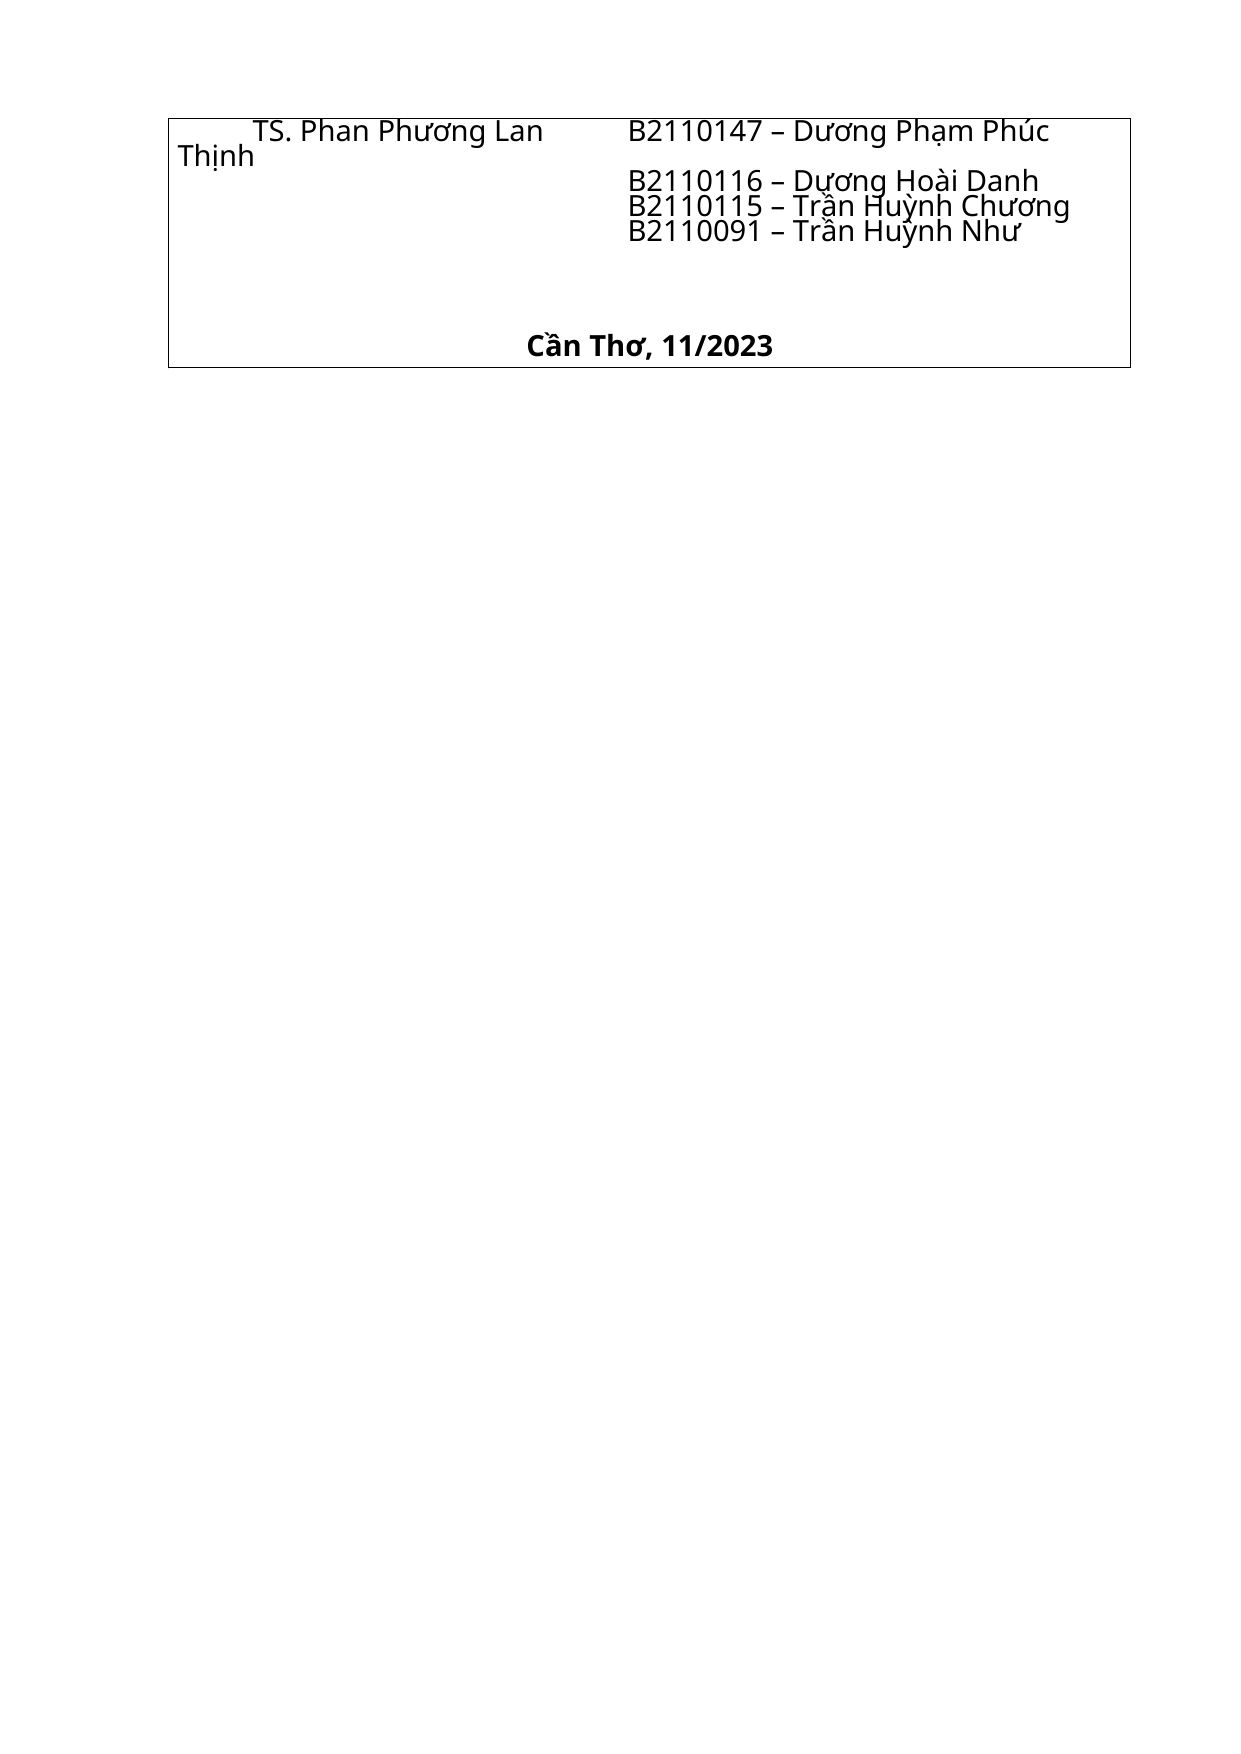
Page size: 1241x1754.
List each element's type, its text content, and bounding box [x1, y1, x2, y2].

text TS. Phan Phương Lan B2110147 – Dương Phạm Phúc Thịnh [169, 119, 1130, 171]
text B2110116 – Dương Hoài Danh [177, 171, 1122, 196]
text B2110091 – Trần Huỳnh Như [177, 221, 1122, 246]
text B2110115 – Trần Huỳnh Chương [177, 196, 1122, 221]
text Cần Thơ, 11/2023 [169, 322, 1130, 367]
